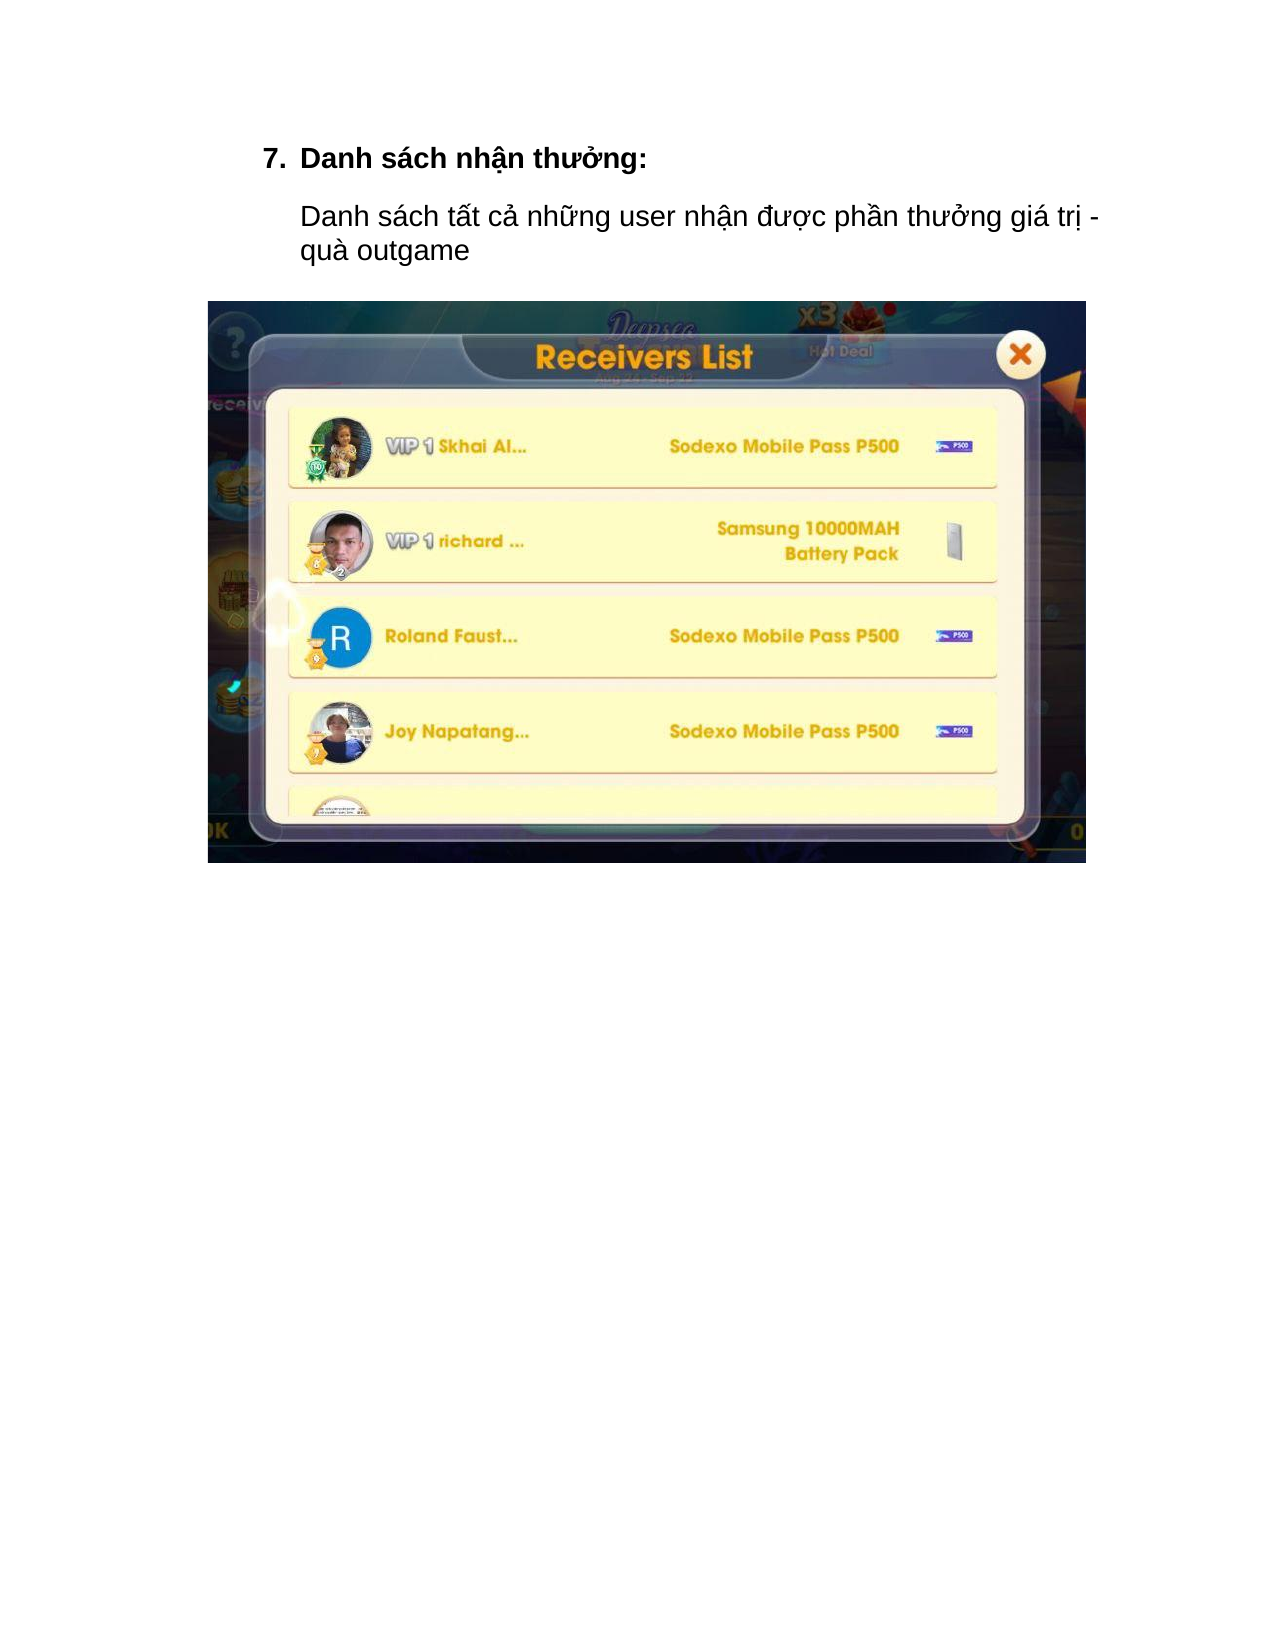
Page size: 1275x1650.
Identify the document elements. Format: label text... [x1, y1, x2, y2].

picture [207, 301, 1086, 863]
text Danh sách tất cả những user nhận được phần thưởng giá trị - quà outgame [300, 199, 1125, 266]
list Danh sách nhận thưởng: [262, 141, 1125, 174]
